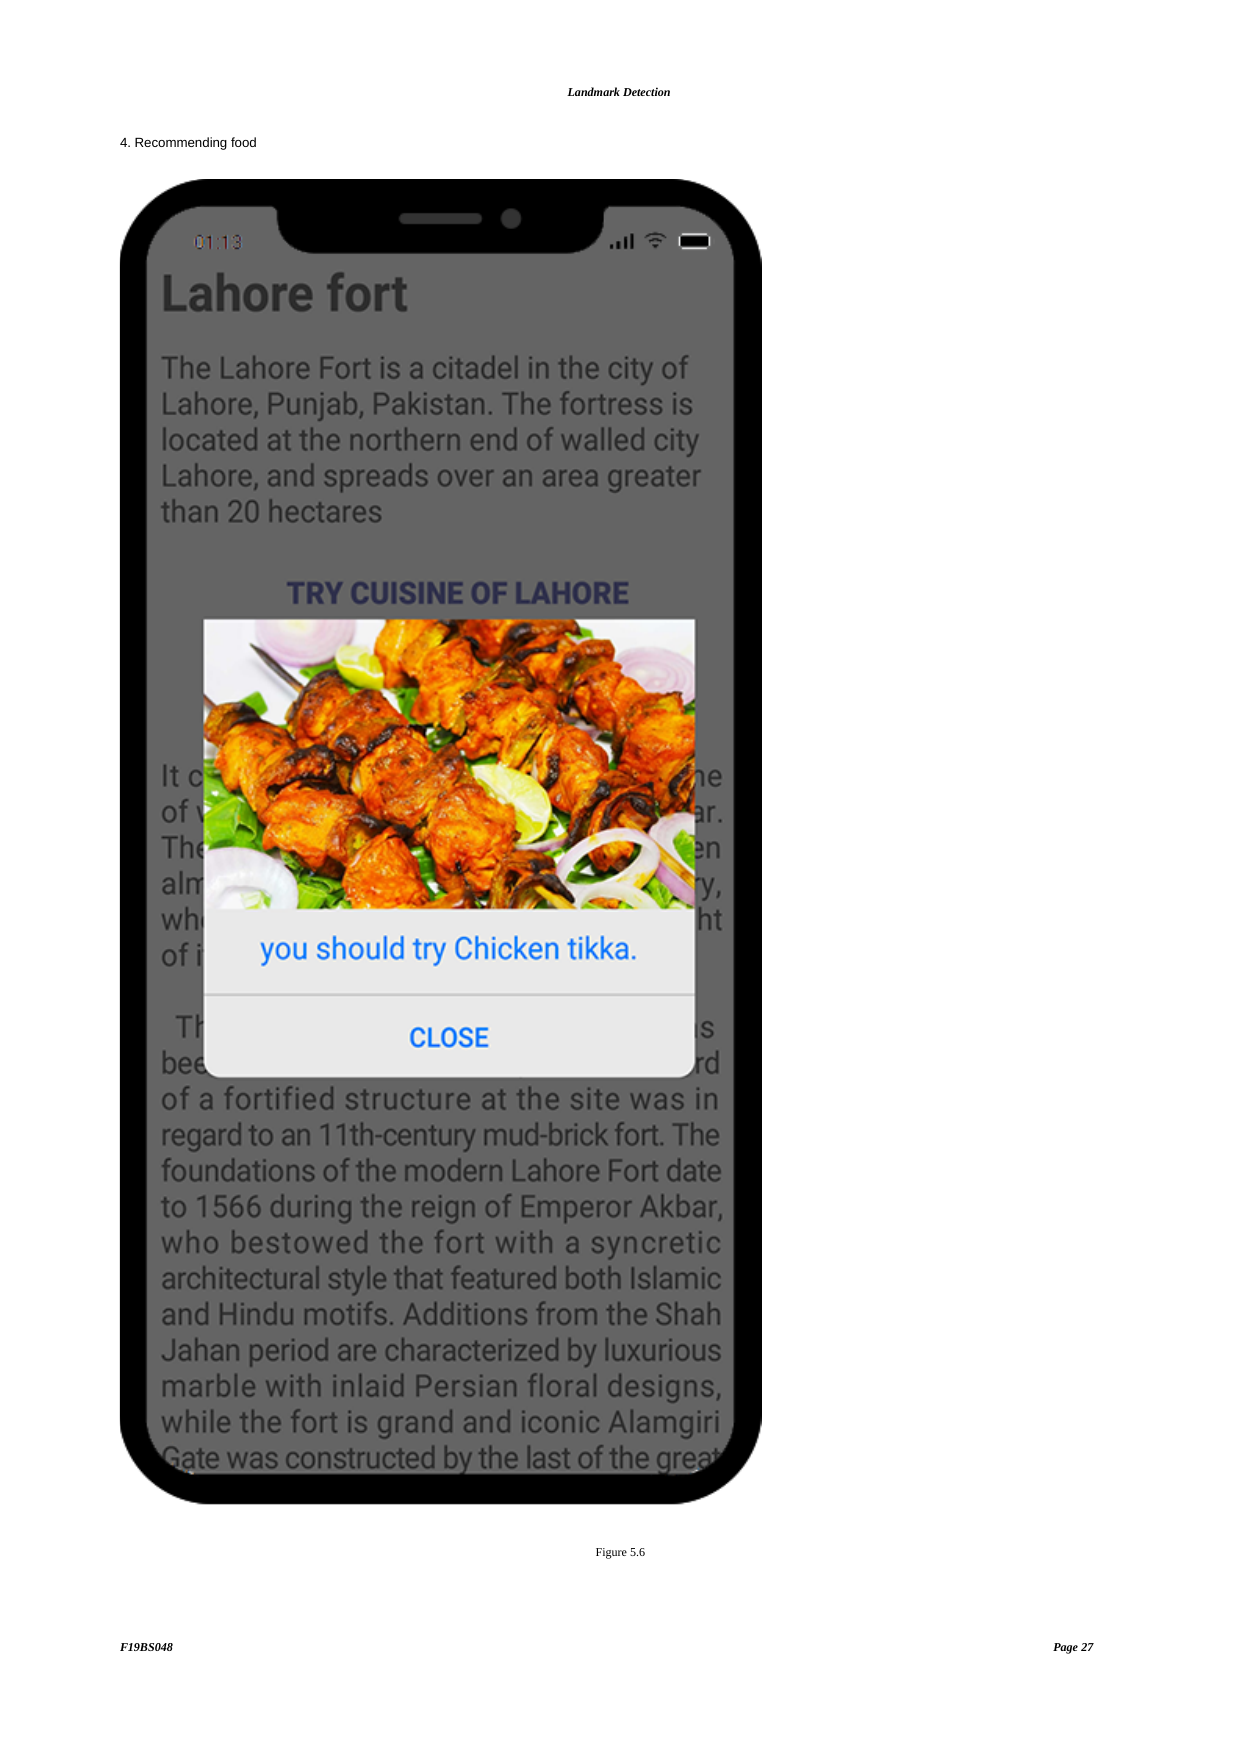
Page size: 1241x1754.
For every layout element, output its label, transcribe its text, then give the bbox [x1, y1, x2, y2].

text 4. Recommending food [120, 124, 1120, 150]
picture [119, 179, 762, 1506]
text Figure 5.6 [120, 1535, 1120, 1559]
